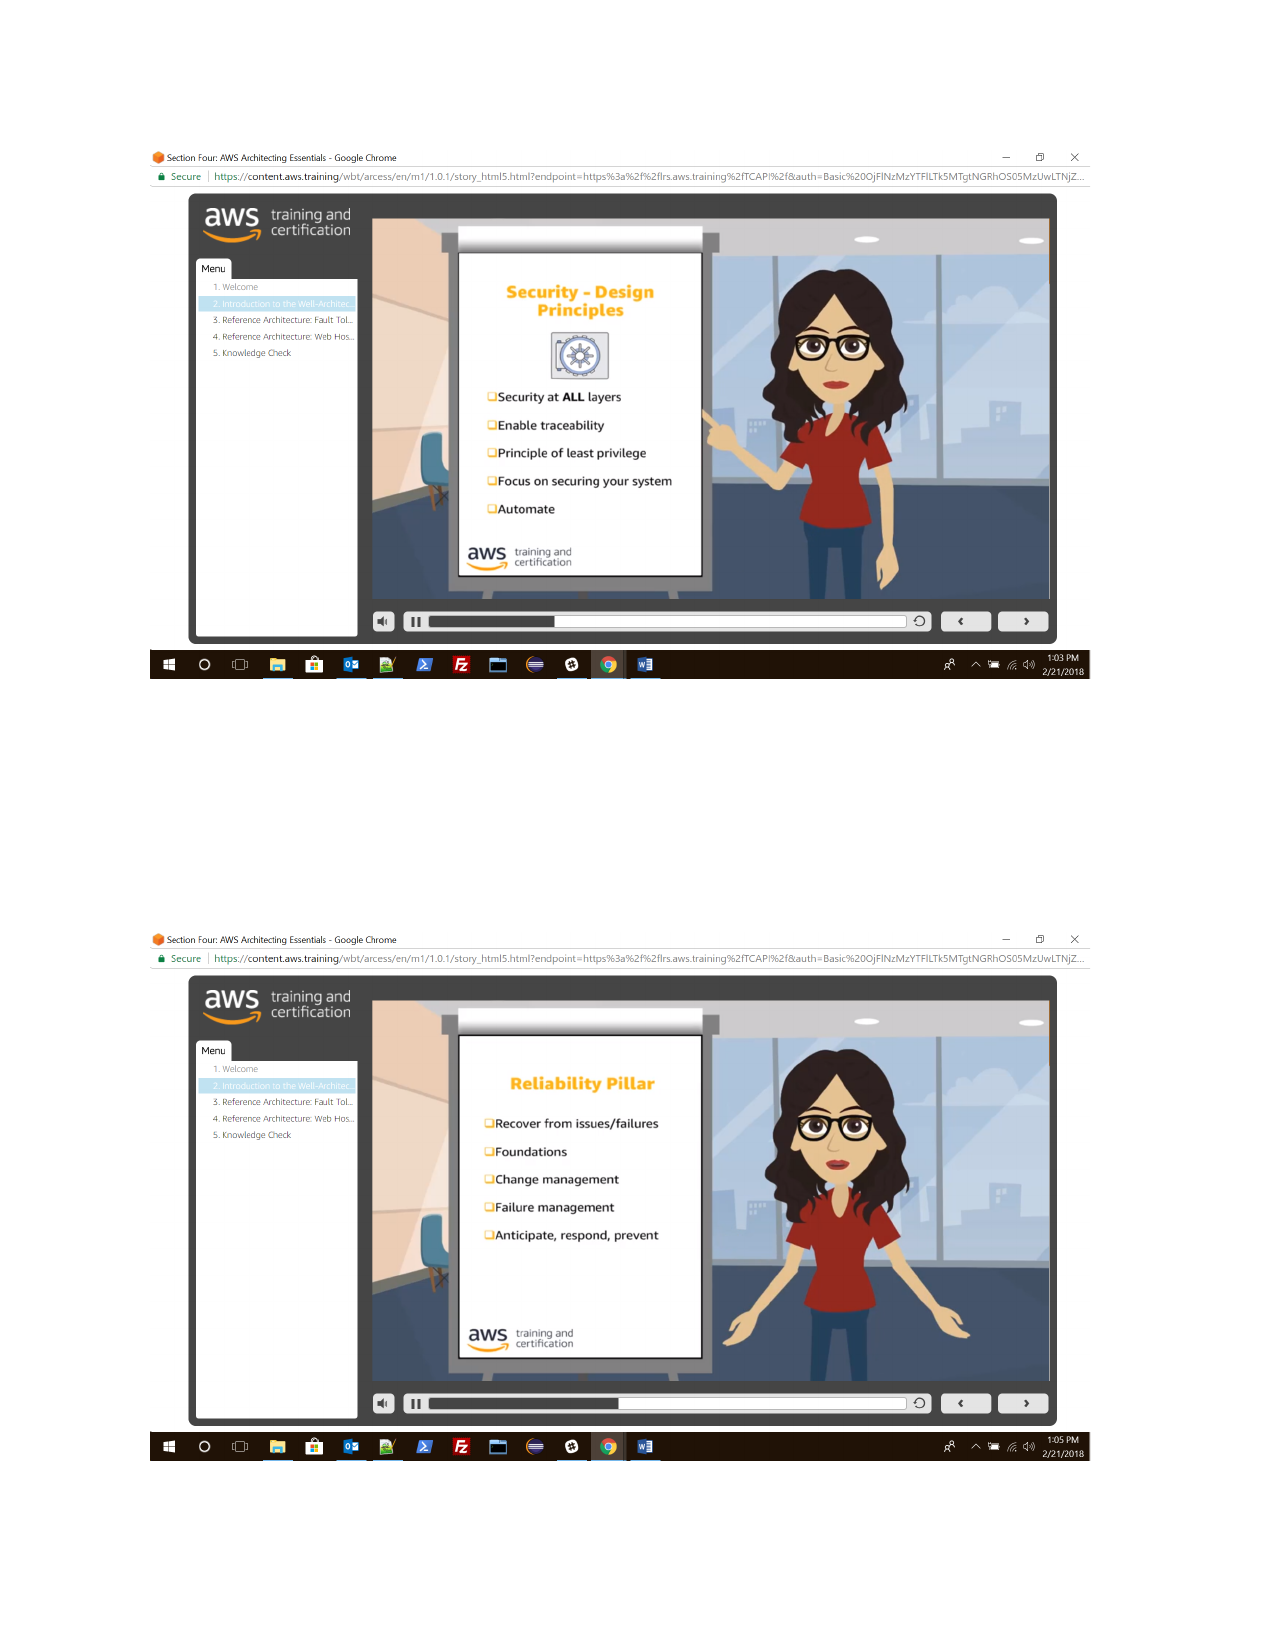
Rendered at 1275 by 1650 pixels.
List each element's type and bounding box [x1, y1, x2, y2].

picture [150, 150, 1091, 679]
picture [150, 932, 1091, 1461]
